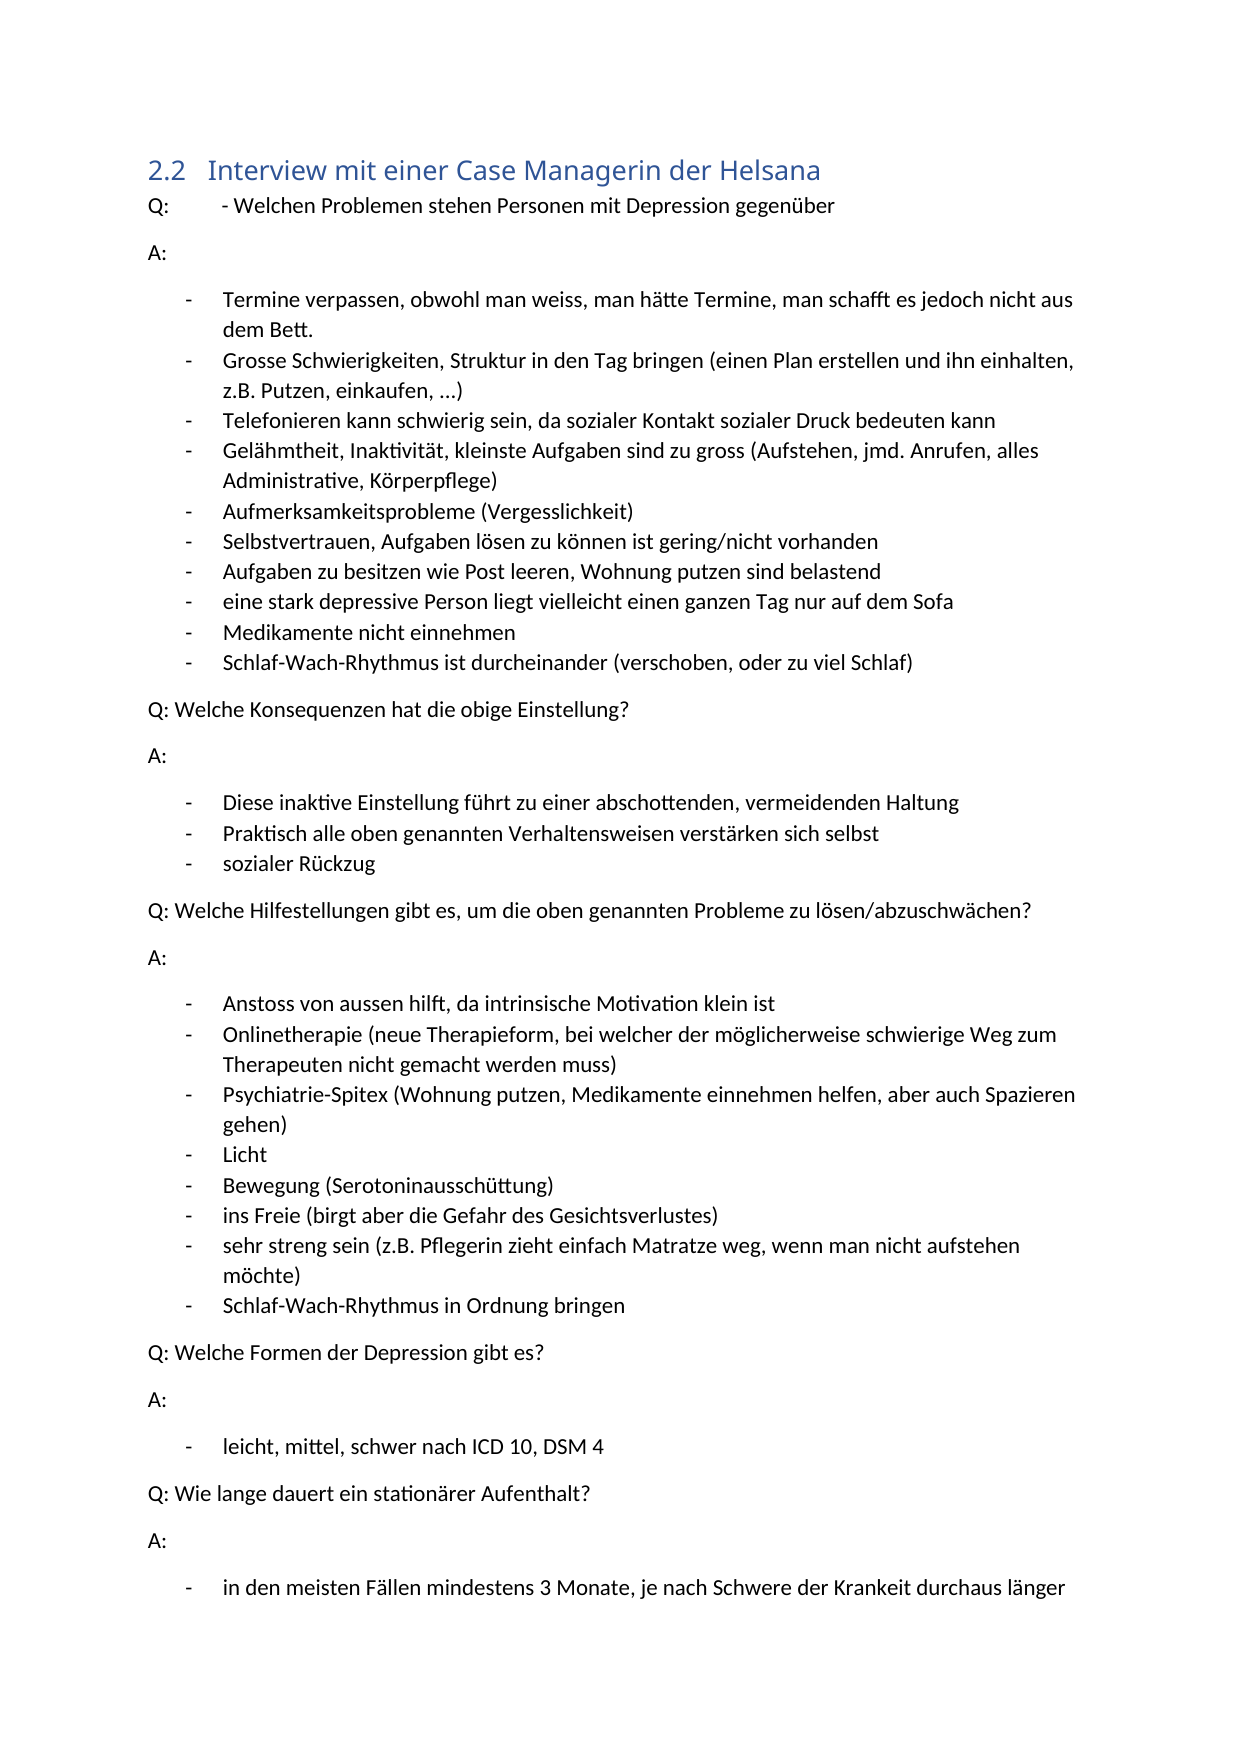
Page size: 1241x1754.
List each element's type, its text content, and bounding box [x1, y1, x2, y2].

text Q: - Welchen Problemen stehen Personen mit Depression gegenüber [148, 192, 1093, 219]
list Diese inaktive Einstellung führt zu einer abschottenden, vermeidenden Haltung [185, 788, 1093, 816]
list Anstoss von aussen hilft, da intrinsische Motivation klein ist [185, 989, 1093, 1017]
list Gelähmtheit, Inaktivität, kleinste Aufgaben sind zu gross (Aufstehen, jmd. Anrufen, alles Administrative, Körperpflege) [185, 436, 1093, 494]
text A: [148, 1385, 1093, 1413]
list Bewegung (Serotoninausschüttung) [185, 1171, 1093, 1199]
list Praktisch alle oben genannten Verhaltensweisen verstärken sich selbst [185, 819, 1093, 847]
text A: [148, 238, 1093, 266]
list in den meisten Fällen mindestens 3 Monate, je nach Schwere der Krankeit durchaus länger [185, 1573, 1093, 1601]
list Termine verpassen, obwohl man weiss, man hätte Termine, man schafft es jedoch nicht aus dem Bett. [185, 285, 1093, 343]
list Telefonieren kann schwierig sein, da sozialer Kontakt sozialer Druck bedeuten kann [185, 406, 1093, 434]
list Aufgaben zu besitzen wie Post leeren, Wohnung putzen sind belastend [185, 557, 1093, 585]
text Q: Wie lange dauert ein stationärer Aufenthalt? [148, 1479, 1093, 1507]
list Grosse Schwierigkeiten, Struktur in den Tag bringen (einen Plan erstellen und ihn einhalten, z.B. Putzen, einkaufen, ...) [185, 346, 1093, 404]
list Licht [185, 1141, 1093, 1168]
list sehr streng sein (z.B. Pflegerin zieht einfach Matratze weg, wenn man nicht aufstehen möchte) [185, 1231, 1093, 1289]
text A: [148, 943, 1093, 971]
subtitle Interview mit einer Case Managerin der Helsana [148, 152, 1093, 189]
list eine stark depressive Person liegt vielleicht einen ganzen Tag nur auf dem Sofa [185, 587, 1093, 615]
text Q: Welche Konsequenzen hat die obige Einstellung? [148, 695, 1093, 723]
list Onlinetherapie (neue Therapieform, bei welcher der möglicherweise schwierige Weg zum Therapeuten nicht gemacht werden muss) [185, 1020, 1093, 1078]
list ins Freie (birgt aber die Gefahr des Gesichtsverlustes) [185, 1201, 1093, 1229]
list sozialer Rückzug [185, 849, 1093, 877]
list leicht, mittel, schwer nach ICD 10, DSM 4 [185, 1432, 1093, 1460]
text Q: Welche Hilfestellungen gibt es, um die oben genannten Probleme zu lösen/abzuschwächen? [148, 896, 1093, 924]
list Aufmerksamkeitsprobleme (Vergesslichkeit) [185, 497, 1093, 525]
list Medikamente nicht einnehmen [185, 618, 1093, 646]
list Selbstvertrauen, Aufgaben lösen zu können ist gering/nicht vorhanden [185, 527, 1093, 555]
text A: [148, 1526, 1093, 1554]
list Psychiatrie-Spitex (Wohnung putzen, Medikamente einnehmen helfen, aber auch Spazieren gehen) [185, 1080, 1093, 1138]
list Schlaf-Wach-Rhythmus in Ordnung bringen [185, 1292, 1093, 1319]
text Q: Welche Formen der Depression gibt es? [148, 1338, 1093, 1366]
text A: [148, 742, 1093, 769]
list Schlaf-Wach-Rhythmus ist durcheinander (verschoben, oder zu viel Schlaf) [185, 648, 1093, 676]
